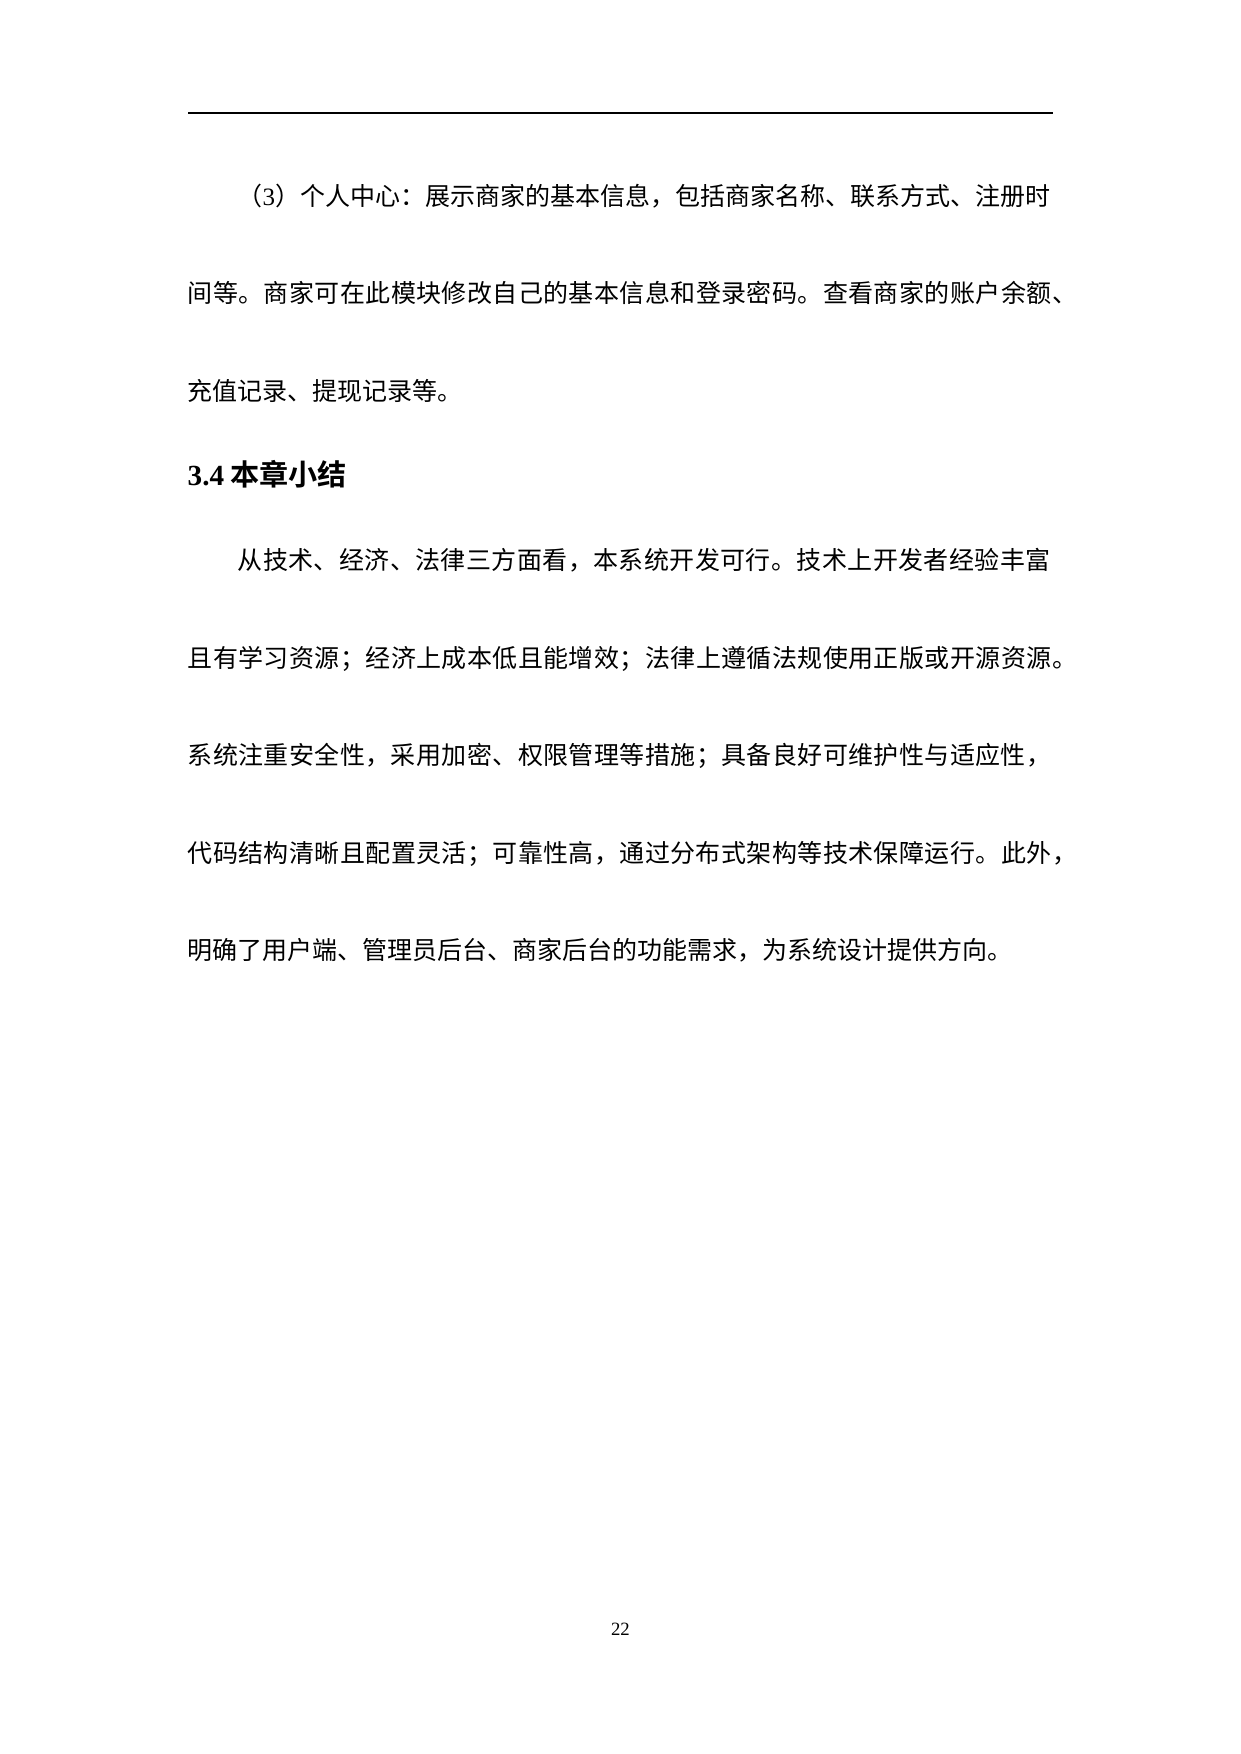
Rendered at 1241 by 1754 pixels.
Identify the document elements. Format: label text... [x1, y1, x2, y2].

text 从技术、经济、法律三方面看，本系统开发可行。技术上开发者经验丰富且有学习资源；经济上成本低且能增效；法律上遵循法规使用正版或开源资源。系统注重安全性，采用加密、权限管理等措施；具备良好可维护性与适应性，代码结构清晰且配置灵活；可靠性高，通过分布式架构等技术保障运行。此外，明确了用户端、管理员后台、商家后台的功能需求，为系统设计提供方向。 [187, 526, 1053, 981]
subtitle 3.4本章小结 [187, 440, 1053, 505]
text （3）个人中心：展示商家的基本信息，包括商家名称、联系方式、注册时间等。商家可在此模块修改自己的基本信息和登录密码。查看商家的账户余额、充值记录、提现记录等。 [187, 162, 1053, 422]
